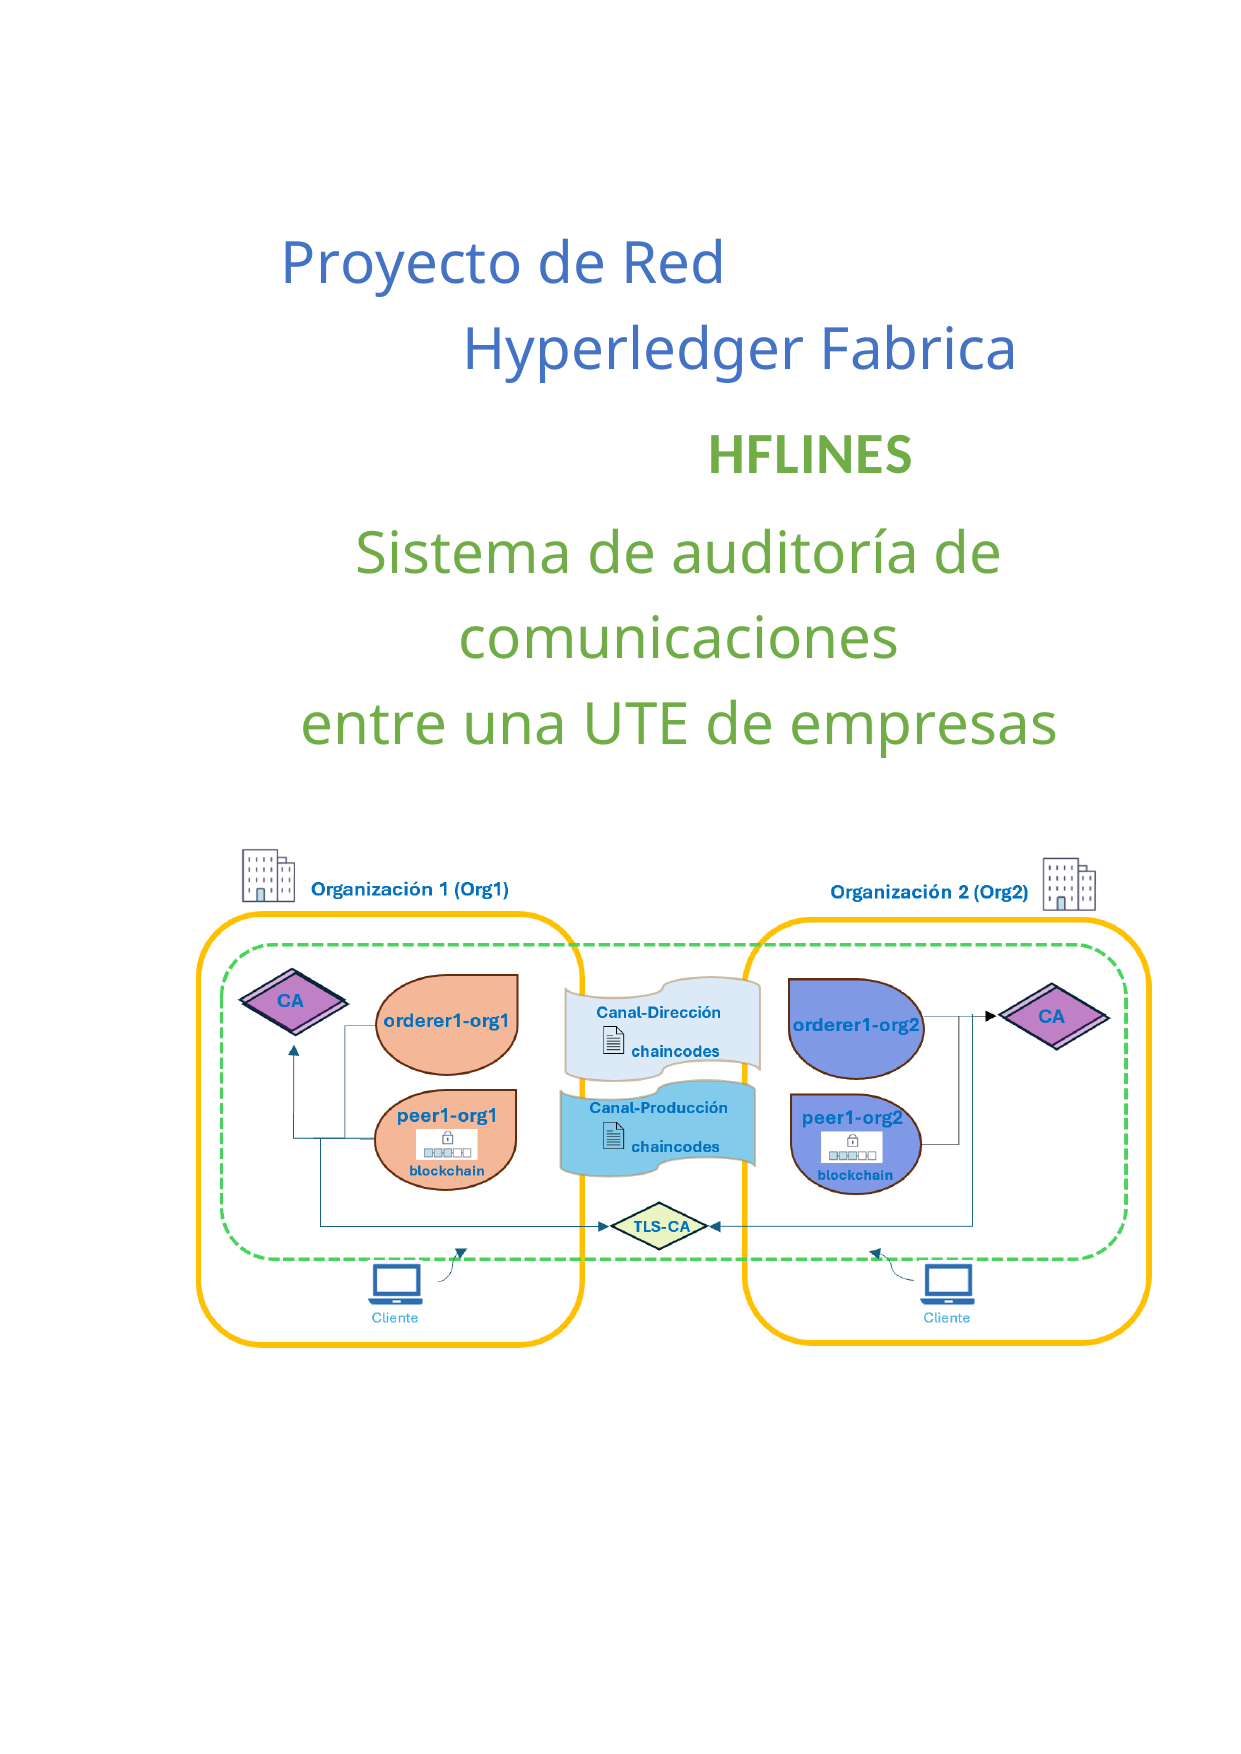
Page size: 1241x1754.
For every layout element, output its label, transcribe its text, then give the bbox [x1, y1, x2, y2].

text Proyecto de Red [281, 221, 1181, 300]
text entre una UTE de empresas [177, 682, 1181, 762]
text Hyperledger Fabrica [281, 307, 1181, 386]
picture [184, 768, 1174, 1373]
text Sistema de auditoría de comunicaciones [177, 511, 1181, 676]
text HFLINES [709, 417, 1181, 488]
